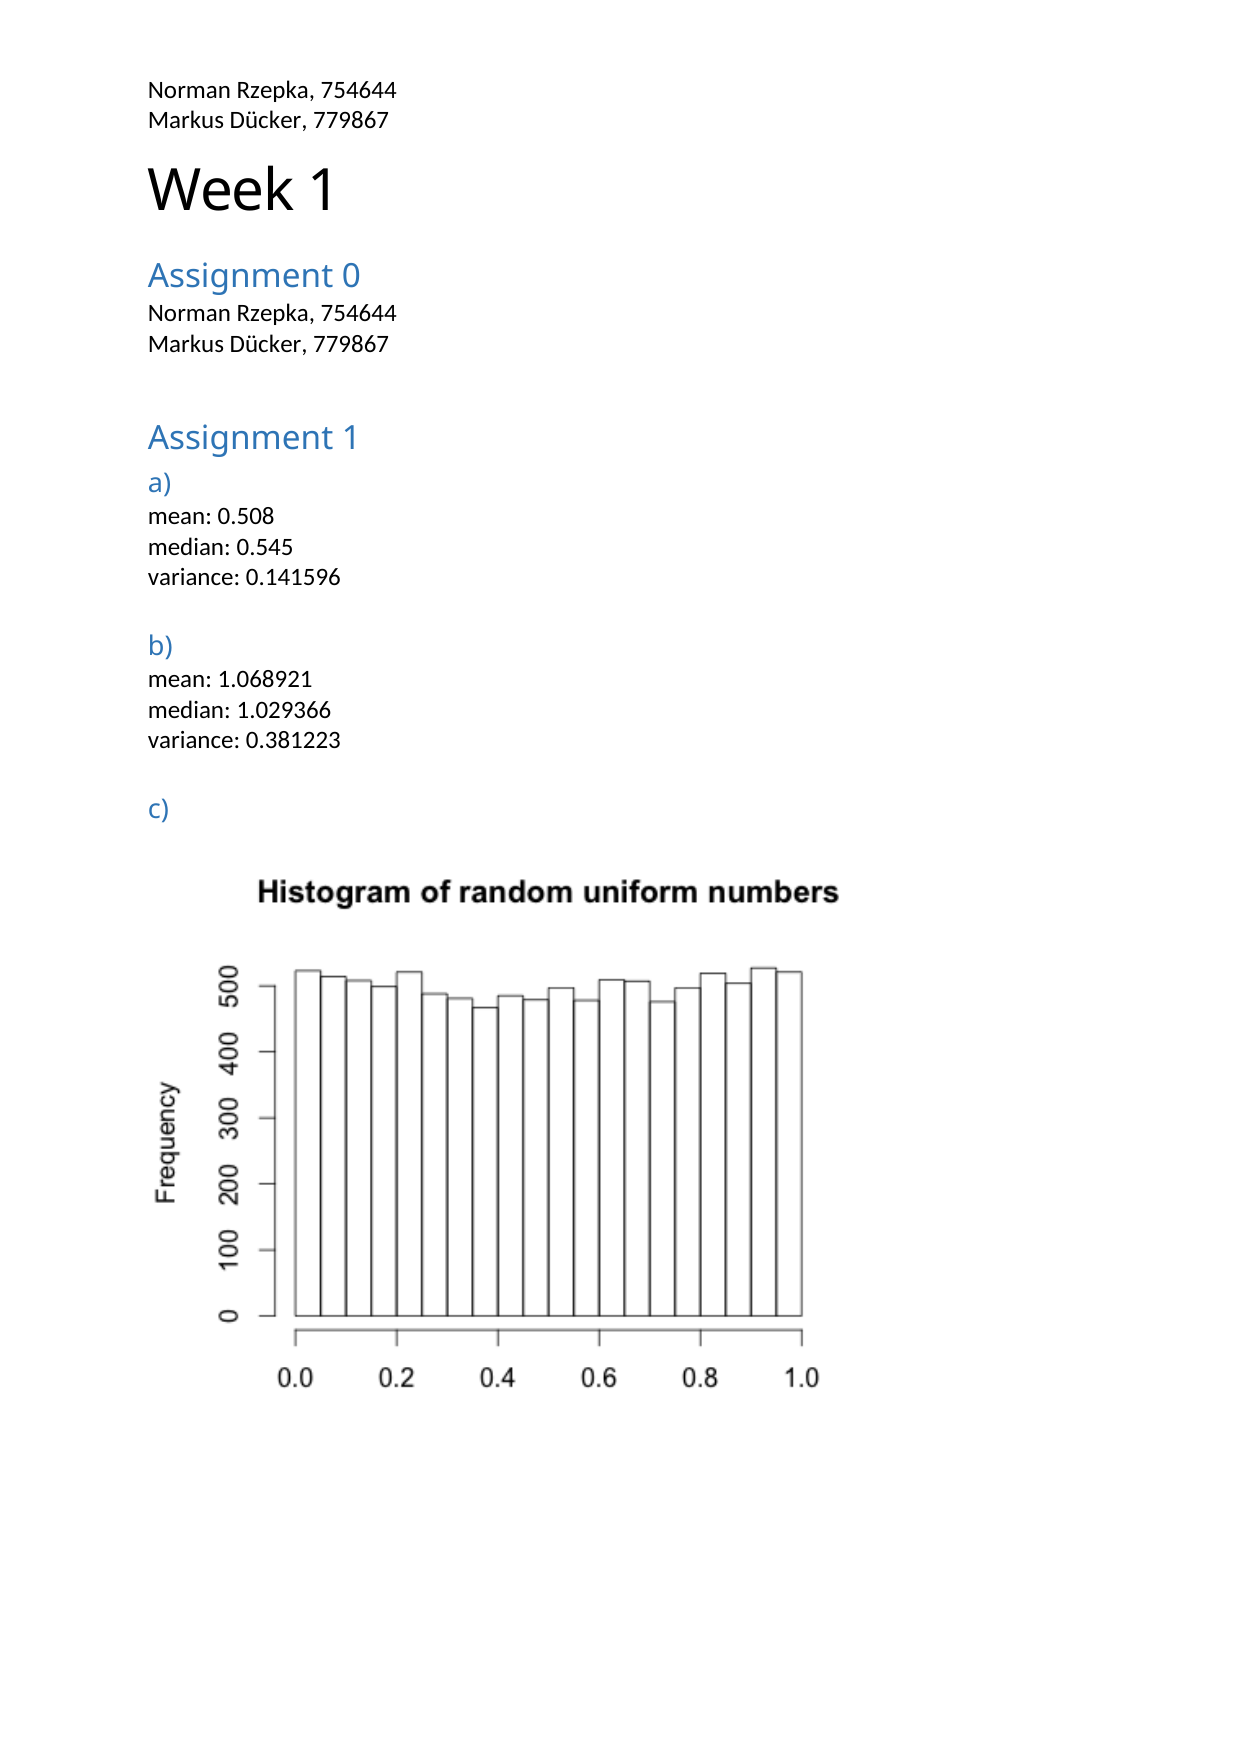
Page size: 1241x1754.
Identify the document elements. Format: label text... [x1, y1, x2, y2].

subtitle Assignment 0 [148, 252, 1093, 297]
text mean: 0.508 [148, 501, 1093, 531]
text Markus Dücker, 779867 [148, 328, 1093, 358]
subtitle Assignment 1 [148, 414, 1093, 459]
text variance: 0.141596 [148, 562, 1093, 592]
text median: 1.029366 [148, 694, 1093, 725]
subtitle c) [148, 790, 1093, 827]
text mean: 1.068921 [148, 664, 1093, 694]
subtitle a) [148, 464, 1093, 501]
subtitle b) [148, 627, 1093, 664]
title Week 1 [148, 148, 1093, 227]
text median: 0.545 [148, 531, 1093, 562]
picture [147, 826, 888, 1490]
text Norman Rzepka, 754644 [148, 297, 1093, 328]
text variance: 0.381223 [148, 725, 1093, 755]
